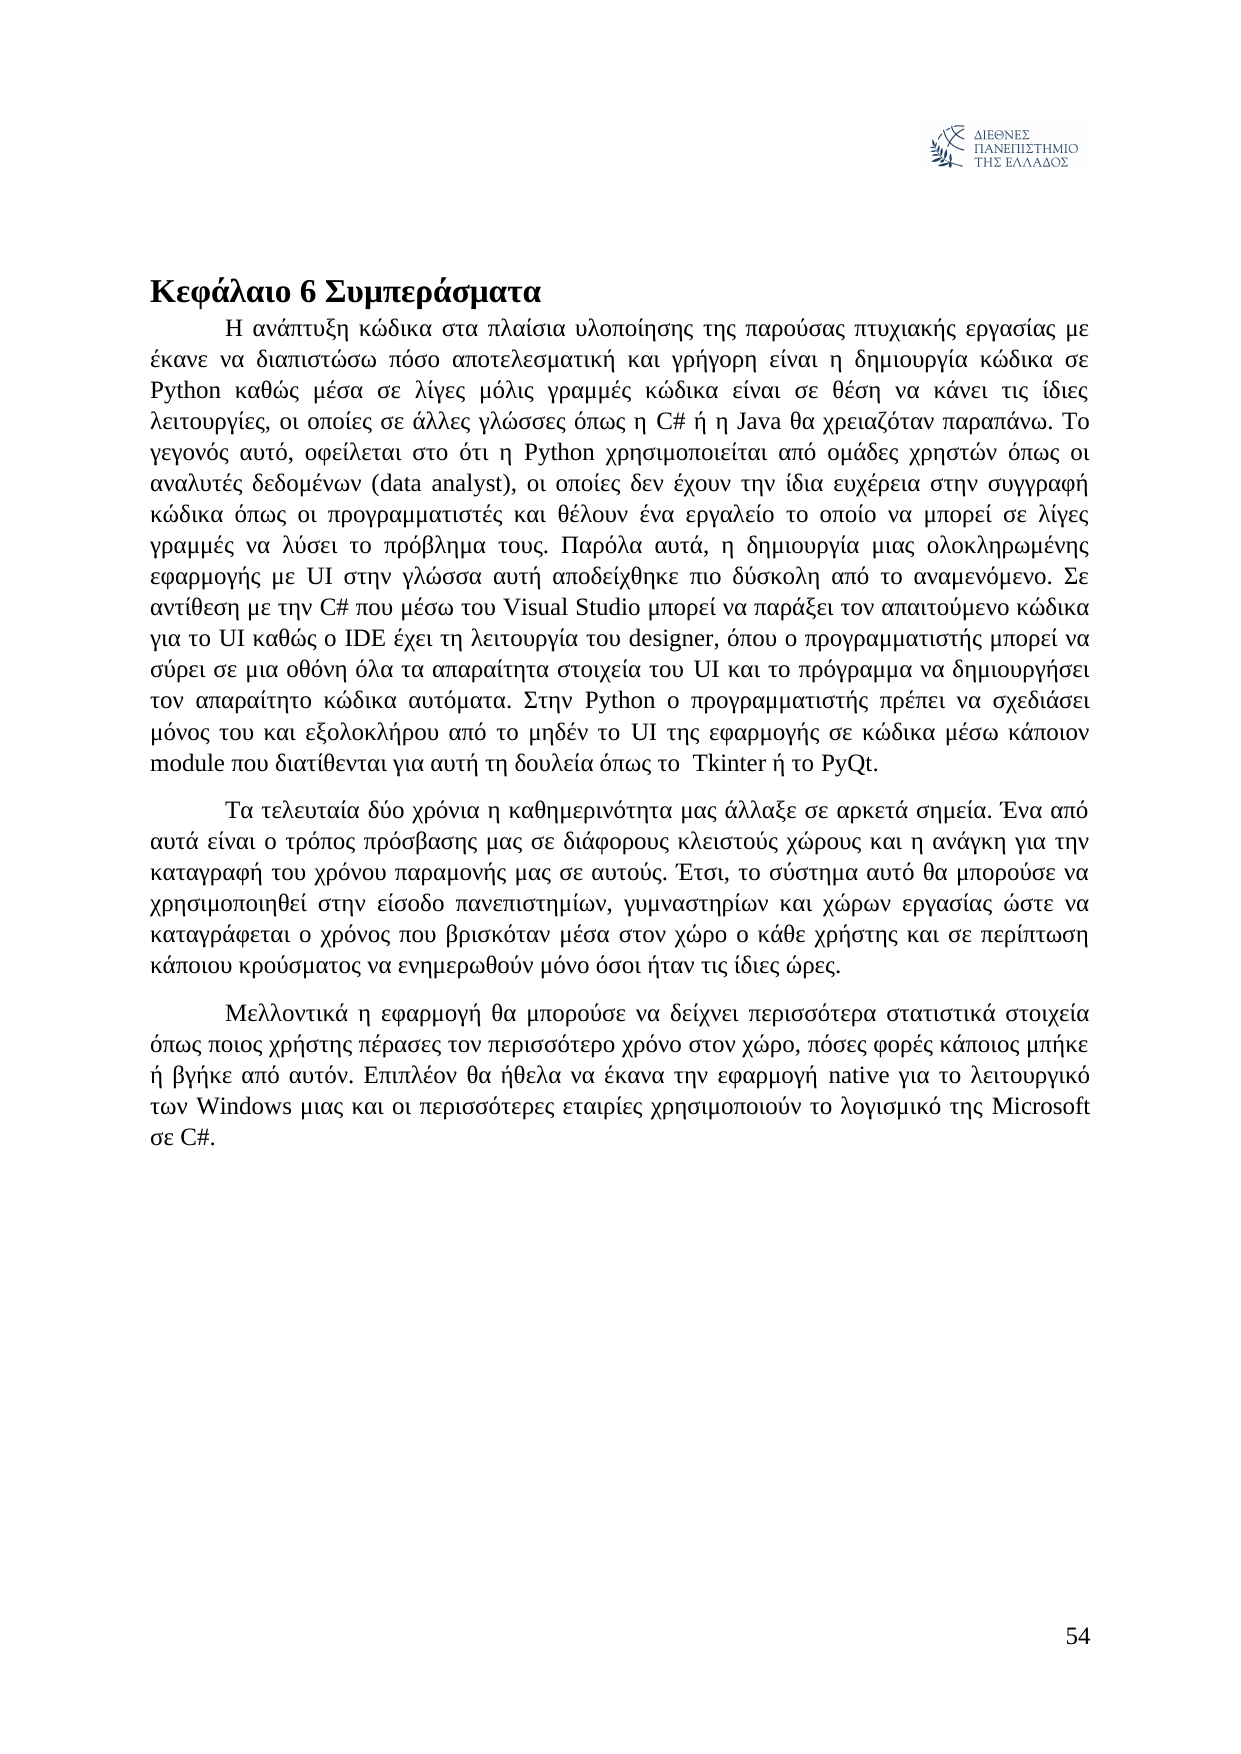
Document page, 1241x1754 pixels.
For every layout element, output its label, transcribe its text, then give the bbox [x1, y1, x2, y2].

text Η ανάπτυξη κώδικα στα πλαίσια υλοποίησης της παρούσας πτυχιακής εργασίας με έκανε να διαπιστώσω πόσο αποτελεσματική και γρήγορη είναι η δημιουργία κώδικα σε Python καθώς μέσα σε λίγες μόλις γραμμές κώδικα είναι σε θέση να κάνει τις ίδιες λειτουργίες, οι οποίες σε άλλες γλώσσες όπως η C# ή η Java θα χρειαζόταν παραπάνω. Το γεγονός αυτό, οφείλεται στο ότι η Python χρησιμοποιείται από ομάδες χρηστών όπως οι αναλυτές δεδομένων (data analyst), οι οποίες δεν έχουν την ίδια ευχέρεια στην συγγραφή κώδικα όπως οι προγραμματιστές και θέλουν ένα εργαλείο το οποίο να μπορεί σε λίγες γραμμές να λύσει το πρόβλημα τους. Παρόλα αυτά, η δημιουργία μιας ολοκληρωμένης εφαρμογής με UI στην γλώσσα αυτή αποδείχθηκε πιο δύσκολη από το αναμενόμενο. Σε αντίθεση με την C# που μέσω του Visual Studio μπορεί να παράξει τον απαιτούμενο κώδικα για το UI καθώς ο IDE έχει τη λειτουργία του designer, όπου ο προγραμματιστής μπορεί να σύρει σε μια οθόνη όλα τα απαραίτητα στοιχεία του UI και το πρόγραμμα να δημιουργήσει τον απαραίτητο κώδικα αυτόματα. Στην Python ο προγραμματιστής πρέπει να σχεδιάσει μόνος του και εξολοκλήρου από το μηδέν το UI της εφαρμογής σε κώδικα μέσω κάποιον module που διατίθενται για αυτή τη δουλεία όπως το Tkinter ή το PyQt. [150, 313, 1090, 776]
text Μελλοντικά η εφαρμογή θα μπορούσε να δείχνει περισσότερα στατιστικά στοιχεία όπως ποιος χρήστης πέρασες τον περισσότερο χρόνο στον χώρο, πόσες φορές κάποιος μπήκε ή βγήκε από αυτόν. Επιπλέον θα ήθελα να έκανα την εφαρμογή native για το λειτουργικό των Windows μιας και οι περισσότερες εταιρίες χρησιμοποιούν το λογισμικό της Microsoft σε C#. [150, 998, 1090, 1151]
picture [917, 120, 1091, 174]
text Τα τελευταία δύο χρόνια η καθημερινότητα μας άλλαξε σε αρκετά σημεία. Ένα από αυτά είναι ο τρόπος πρόσβασης μας σε διάφορους κλειστούς χώρους και η ανάγκη για την καταγραφή του χρόνου παραμονής μας σε αυτούς. Έτσι, το σύστημα αυτό θα μπορούσε να χρησιμοποιηθεί στην είσοδο πανεπιστημίων, γυμναστηρίων και χώρων εργασίας ώστε να καταγράφεται ο χρόνος που βρισκόταν μέσα στον χώρο ο κάθε χρήστης και σε περίπτωση κάποιου κρούσματος να ενημερωθούν μόνο όσοι ήταν τις ίδιες ώρες. [150, 795, 1090, 979]
subtitle Κεφάλαιο 6 Συμπεράσματα [150, 272, 1090, 310]
